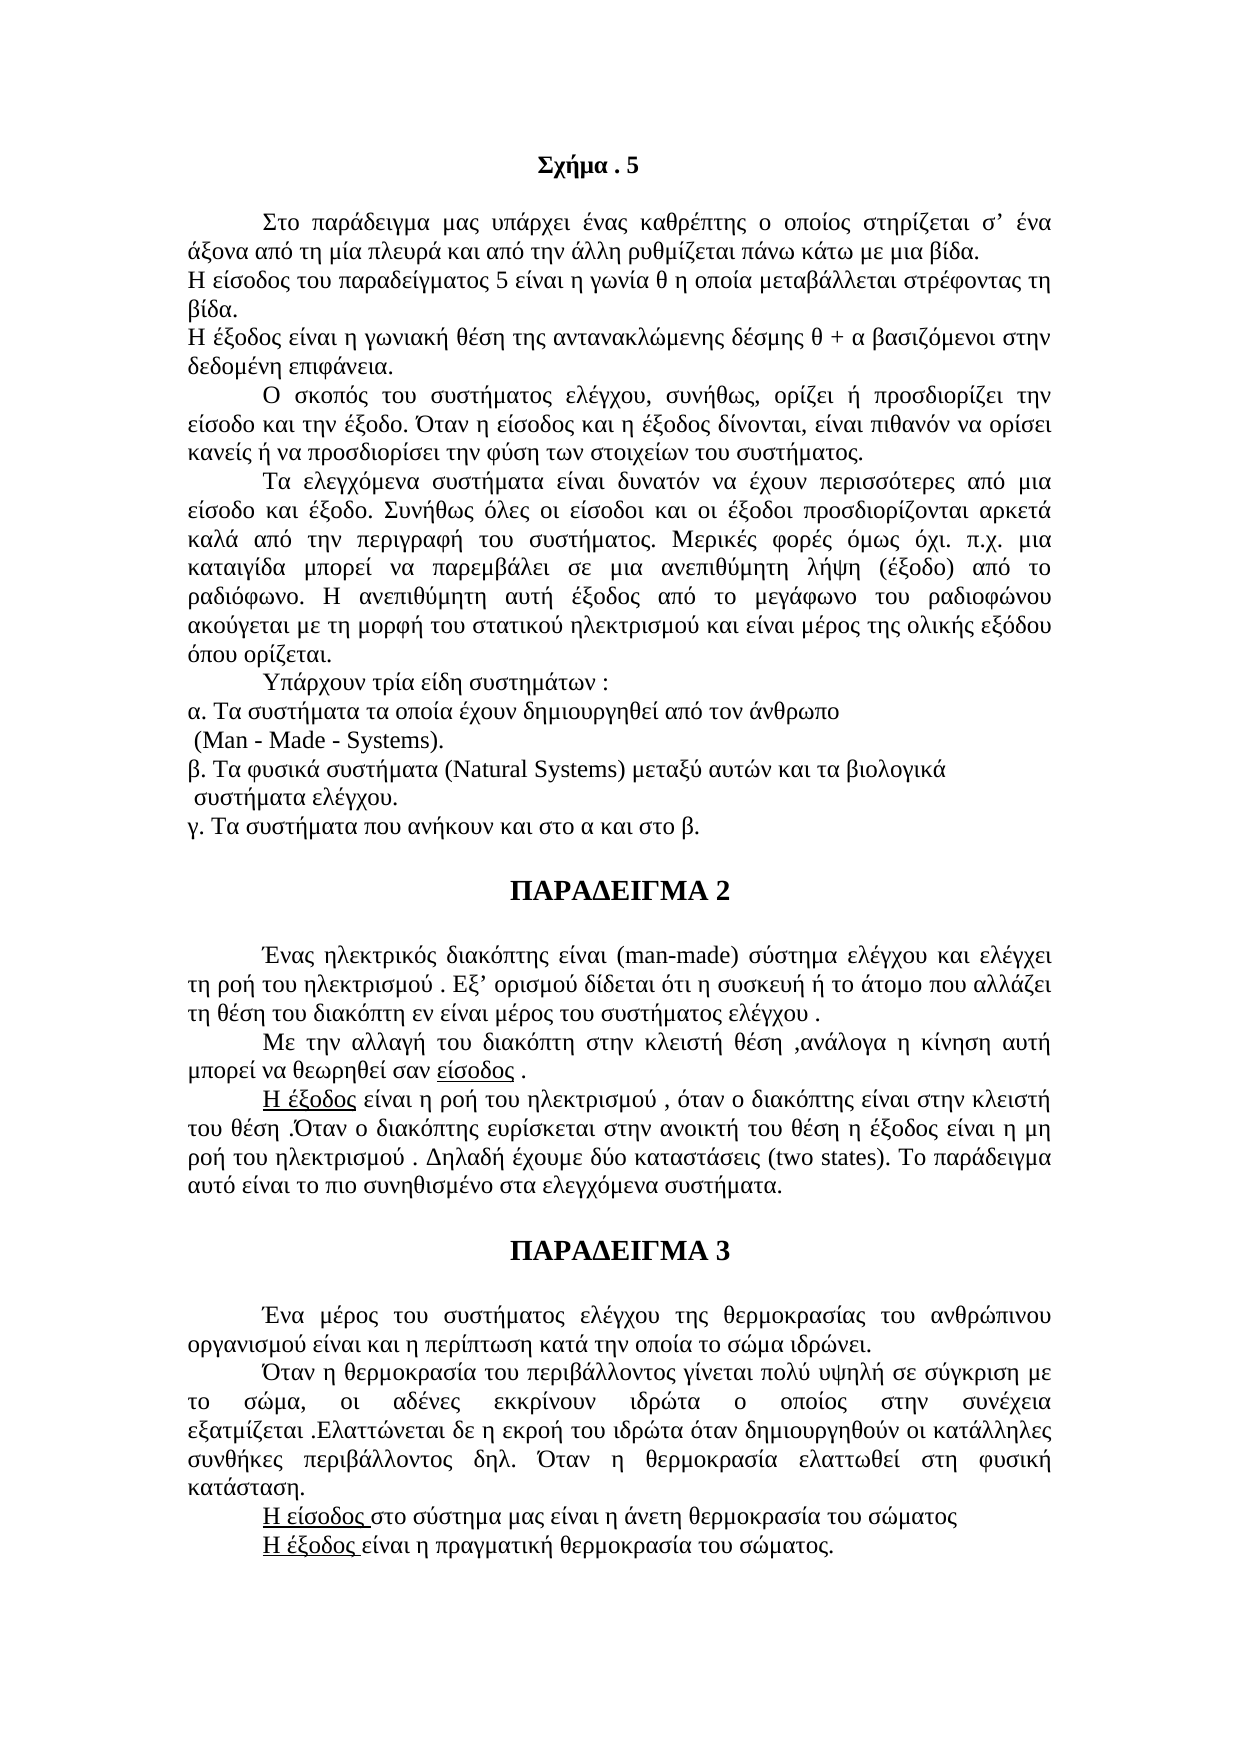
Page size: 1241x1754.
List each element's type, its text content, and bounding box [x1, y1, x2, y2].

text Τα ελεγχόμενα συστήματα είναι δυνατόν να έχουν περισσότερες από μια είσοδο και έξοδο. Συνήθως όλες οι είσοδοι και οι έξοδοι προσδιορίζονται αρκετά καλά από την περιγραφή του συστήματος. Μερικές φορές όμως όχι. π.χ. μια καταιγίδα μπορεί να παρεμβάλει σε μια ανεπιθύμητη λήψη (έξοδο) από το ραδιόφωνο. Η ανεπιθύμητη αυτή έξοδος από το μεγάφωνο του ραδιοφώνου ακούγεται με τη μορφή του στατικού ηλεκτρισμού και είναι μέρος της ολικής εξόδου όπου ορίζεται. [187, 466, 1053, 667]
text συστήματα ελέγχου. [187, 782, 1053, 811]
text ΠΑΡΑΔΕΙΓΜΑ 3 [187, 1233, 1053, 1266]
text Η είσοδος του παραδείγματος 5 είναι η γωνία θ η οποία μεταβάλλεται στρέφοντας τη βίδα. [187, 265, 1053, 322]
text Η έξοδος είναι η ροή του ηλεκτρισμού , όταν ο διακόπτης είναι στην κλειστή του θέση .Όταν ο διακόπτης ευρίσκεται στην ανοικτή του θέση η έξοδος είναι η μη ροή του ηλεκτρισμού . Δηλαδή έχουμε δύο καταστάσεις (two states). Το παράδειγμα αυτό είναι το πιο συνηθισμένο στα ελεγχόμενα συστήματα. [187, 1084, 1053, 1199]
text Με την αλλαγή του διακόπτη στην κλειστή θέση ,ανάλογα η κίνηση αυτή μπορεί να θεωρηθεί σαν είσοδος . [187, 1027, 1053, 1084]
text Όταν η θερμοκρασία του περιβάλλοντος γίνεται πολύ υψηλή σε σύγκριση με το σώμα, οι αδένες εκκρίνουν ιδρώτα ο οποίος στην συνέχεια εξατμίζεται .Ελαττώνεται δε η εκροή του ιδρώτα όταν δημιουργηθούν οι κατάλληλες συνθήκες περιβάλλοντος δηλ. Όταν η θερμοκρασία ελαττωθεί στη φυσική κατάσταση. [187, 1357, 1053, 1501]
text Η έξοδος είναι η γωνιακή θέση της αντανακλώμενης δέσμης θ + α βασιζόμενοι στην δεδομένη επιφάνεια. [187, 322, 1053, 380]
text Ένας ηλεκτρικός διακόπτης είναι (man-made) σύστημα ελέγχου και ελέγχει τη ροή του ηλεκτρισμού . Eξ’ ορισμού δίδεται ότι η συσκευή ή το άτομο που αλλάζει τη θέση του διακόπτη εν είναι μέρος του συστήματος ελέγχου . [187, 941, 1053, 1027]
text Ένα μέρος του συστήματος ελέγχου της θερμοκρασίας του ανθρώπινου οργανισμού είναι και η περίπτωση κατά την οποία το σώμα ιδρώνει. [187, 1300, 1053, 1357]
text (Man - Made - Systems). [187, 725, 1053, 754]
text α. Τα συστήματα τα οποία έχουν δημιουργηθεί από τον άνθρωπο [187, 696, 1053, 725]
text Στο παράδειγμα μας υπάρχει ένας καθρέπτης ο οποίος στηρίζεται σ’ ένα άξονα από τη μία πλευρά και από την άλλη ρυθμίζεται πάνω κάτω με μια βίδα. [187, 207, 1053, 265]
text ΠΑΡΑΔΕΙΓΜΑ 2 [187, 873, 1053, 907]
text Η είσοδος στο σύστημα μας είναι η άνετη θερμοκρασία του σώματος [187, 1501, 1053, 1530]
text Σχήμα . 5 [187, 150, 1053, 179]
text Ο σκοπός του συστήματος ελέγχου, συνήθως, ορίζει ή προσδιορίζει την είσοδο και την έξοδο. Όταν η είσοδος και η έξοδος δίνονται, είναι πιθανόν να ορίσει κανείς ή να προσδιορίσει την φύση των στοιχείων του συστήματος. [187, 380, 1053, 466]
text γ. Τα συστήματα που ανήκουν και στο α και στο β. [187, 811, 1053, 840]
text Υπάρχουν τρία είδη συστημάτων : [187, 667, 1053, 696]
text β. Τα φυσικά συστήματα (Natural Systems) μεταξύ αυτών και τα βιολογικά [187, 754, 1053, 782]
text Η έξοδος είναι η πραγματική θερμοκρασία του σώματος. [187, 1530, 1053, 1559]
